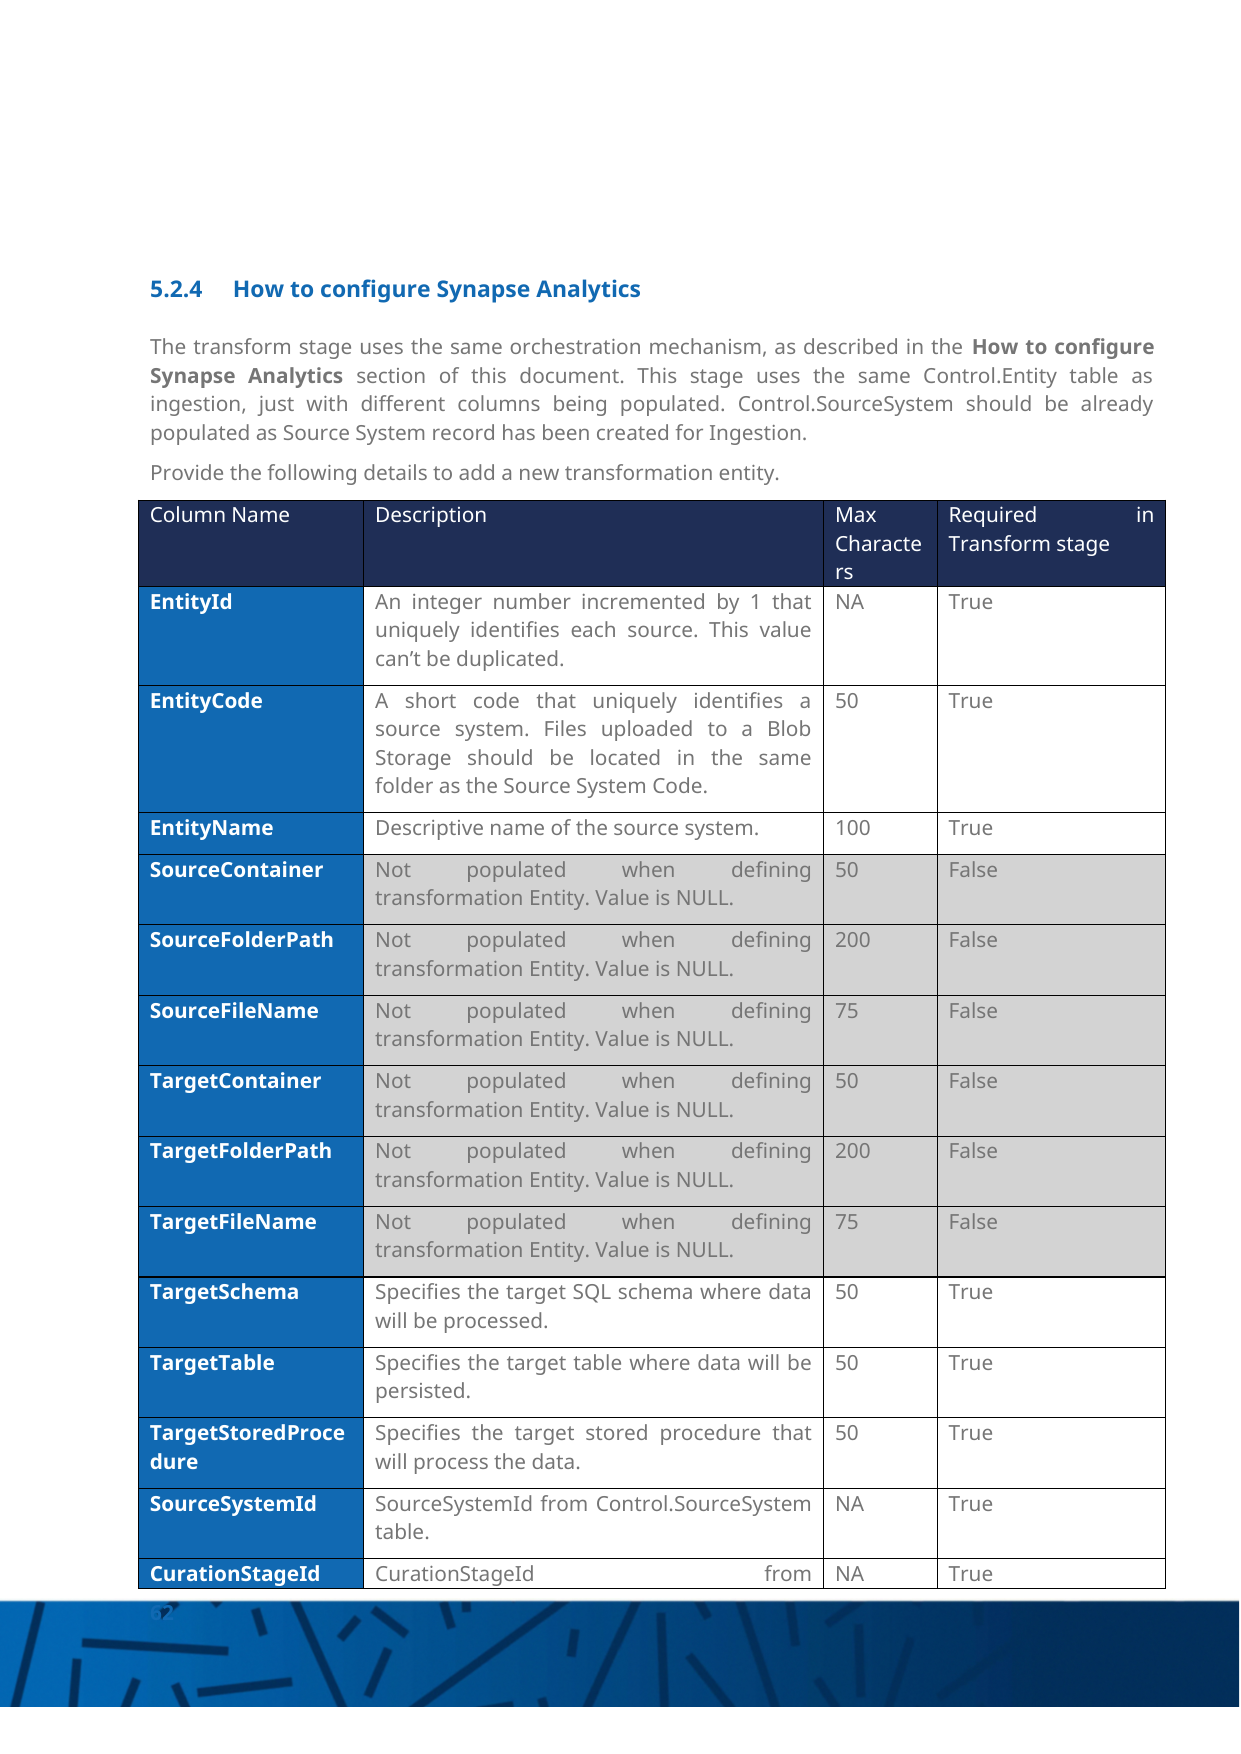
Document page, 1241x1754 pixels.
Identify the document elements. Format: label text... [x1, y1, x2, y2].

table_cell Not populated when defining transformation Entity. Value is NULL. [364, 1207, 823, 1276]
table_cell Specifies the target table where data will be persisted. [364, 1348, 823, 1417]
table_cell 50 [824, 855, 937, 924]
table_header Description [364, 501, 823, 586]
table_cell True [938, 587, 1165, 685]
table_cell False [938, 855, 1165, 924]
table_cell 50 [824, 1348, 937, 1417]
table_cell True [938, 1278, 1165, 1347]
table_cell NA [824, 587, 937, 685]
table_cell 50 [824, 686, 937, 812]
table_cell Specifies the target SQL schema where data will be processed. [364, 1278, 823, 1347]
table_cell False [938, 1207, 1165, 1276]
table_header Required in Transform stage [938, 501, 1165, 586]
table_cell True [938, 1418, 1165, 1488]
table_cell 50 [824, 1418, 937, 1488]
text The transform stage uses the same orchestration mechanism, as described in the Configure Synapse Analytics for Ingestion section of this document. This stage uses the same Control.Entity table as ingestion, just with different columns being populated. Control.SourceSystem should be already populated as Source System record has been created for Ingestion. [150, 332, 1155, 446]
table_cell EntityName [139, 813, 363, 854]
table_cell Descriptive name of the source system. [364, 813, 823, 854]
table_cell 200 [824, 1137, 937, 1206]
table_cell TargetSchema [139, 1278, 363, 1347]
table_cell A short code that uniquely identifies a source system. Files uploaded to a Blob Storage should be located in the same folder as the Source System Code. [364, 686, 823, 812]
table_cell EntityId [139, 587, 363, 685]
table_cell EntityCode [139, 686, 363, 812]
table_cell Not populated when defining transformation Entity. Value is NULL. [364, 1137, 823, 1206]
picture [0, 1598, 1240, 1707]
table_cell TargetFolderPath [139, 1137, 363, 1206]
subtitle How to configure Synapse Analytics [150, 273, 1155, 304]
table_cell SourceContainer [139, 855, 363, 924]
table_cell TargetContainer [139, 1066, 363, 1136]
table_cell 100 [824, 813, 937, 854]
table_cell Specifies the target stored procedure that will process the data. [364, 1418, 823, 1488]
table_header Max Characters [824, 501, 937, 586]
table_cell SourceSystemId [139, 1489, 363, 1558]
table_cell 75 [824, 996, 937, 1065]
table_cell An integer number incremented by 1 that uniquely identifies each source. This value can’t be duplicated. [364, 587, 823, 685]
table_cell False [938, 925, 1165, 995]
table_cell 50 [824, 1278, 937, 1347]
table_cell SourceSystemId from Control.SourceSystem table. [364, 1489, 823, 1558]
table_header Column Name [139, 501, 363, 586]
table_cell False [938, 1066, 1165, 1136]
table_cell False [938, 1137, 1165, 1206]
table_cell CurationStageId from Control.CurationStage. [364, 1559, 823, 1588]
table_cell False [938, 996, 1165, 1065]
table_cell True [938, 813, 1165, 854]
text Provide the following details to add a new transformation entity. [150, 458, 1155, 487]
table_cell True [938, 1559, 1165, 1588]
table_cell 75 [824, 1207, 937, 1276]
table_cell NA [824, 1559, 937, 1588]
table_cell TargetStoredProcedure [139, 1418, 363, 1488]
table_cell Not populated when defining transformation Entity. Value is NULL. [364, 925, 823, 995]
table_cell Not populated when defining transformation Entity. Value is NULL. [364, 1066, 823, 1136]
table_cell True [938, 1348, 1165, 1417]
table_cell TargetTable [139, 1348, 363, 1417]
table_cell SourceFileName [139, 996, 363, 1065]
table_cell True [938, 686, 1165, 812]
table_cell Not populated when defining transformation Entity. Value is NULL. [364, 855, 823, 924]
table_cell True [938, 1489, 1165, 1558]
table_cell SourceFolderPath [139, 925, 363, 995]
table_cell Not populated when defining transformation Entity. Value is NULL. [364, 996, 823, 1065]
table_cell NA [824, 1489, 937, 1558]
table_cell CurationStageId [139, 1559, 363, 1588]
table_cell 50 [824, 1066, 937, 1136]
table_cell 200 [824, 925, 937, 995]
table_cell TargetFileName [139, 1207, 363, 1276]
